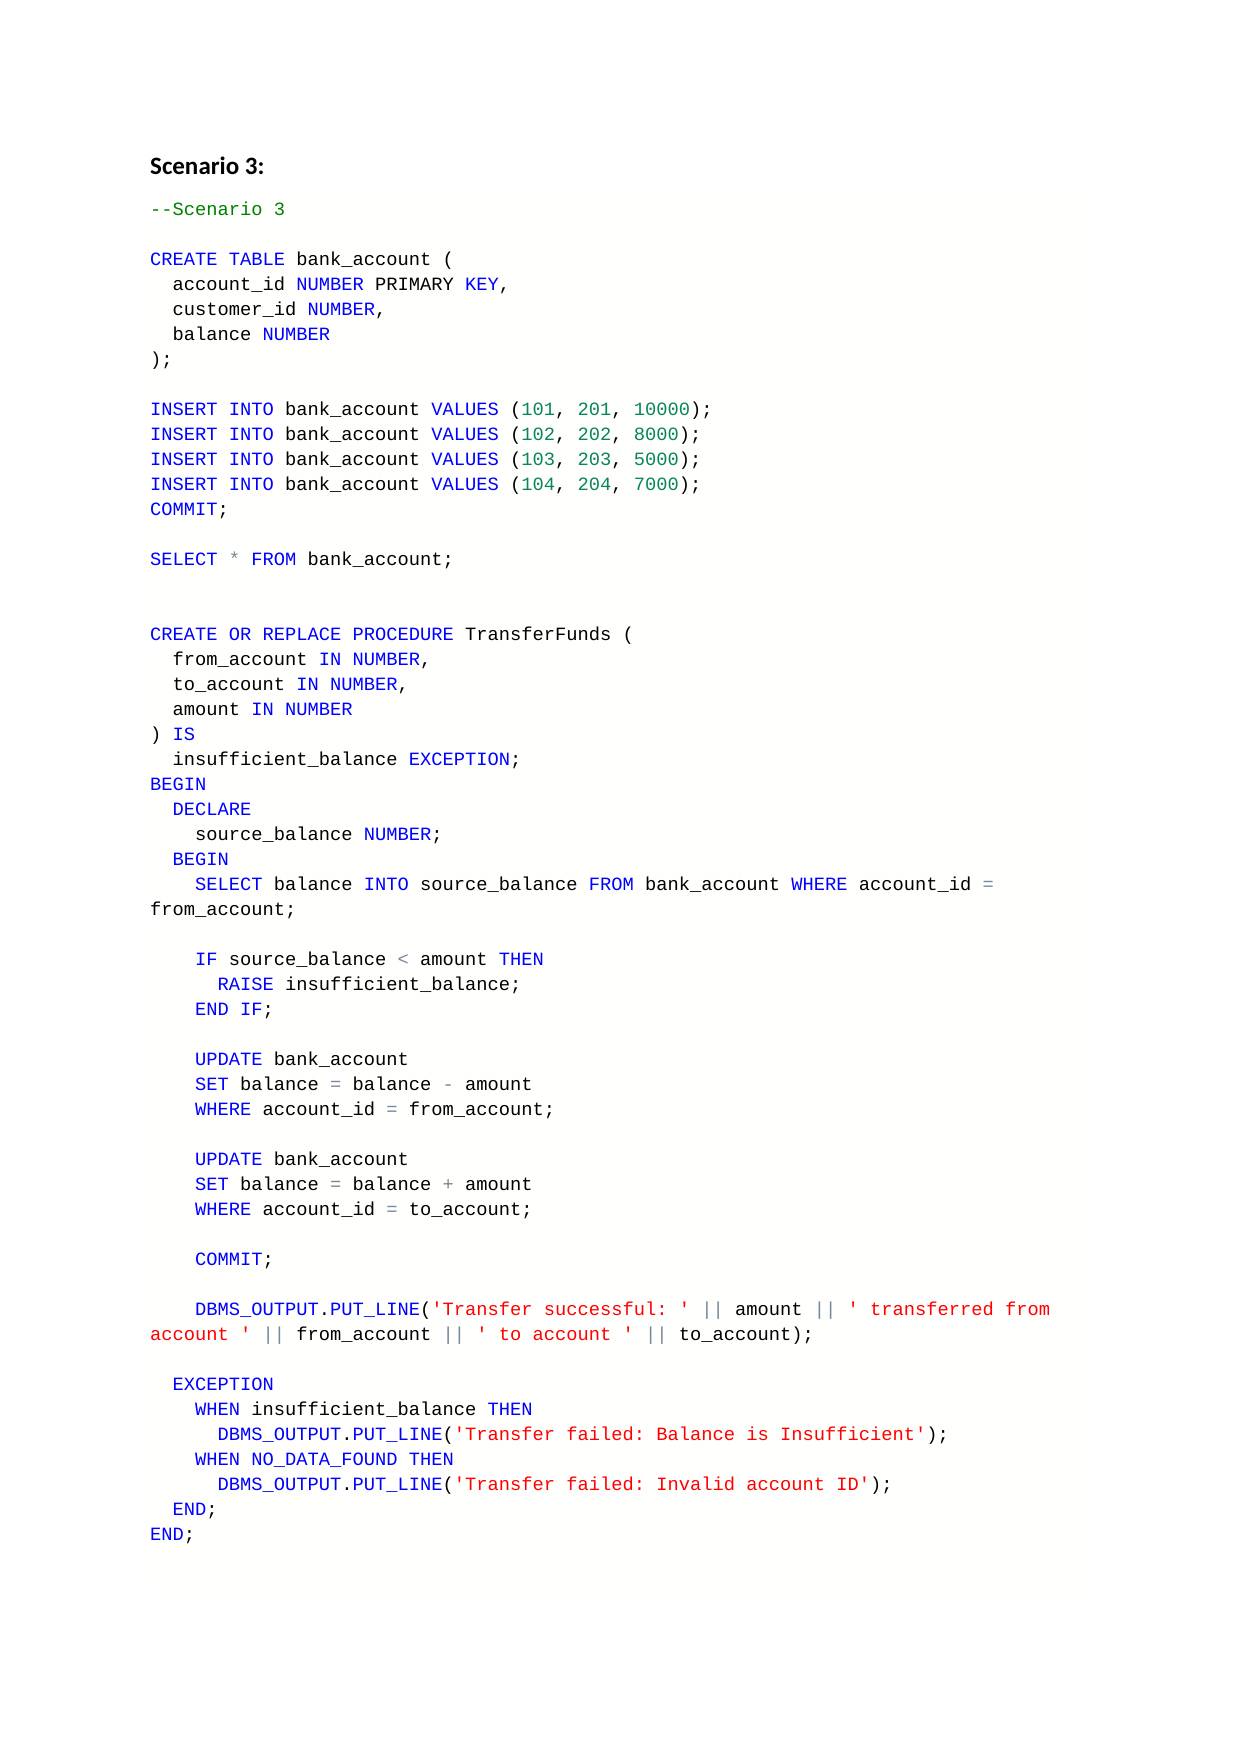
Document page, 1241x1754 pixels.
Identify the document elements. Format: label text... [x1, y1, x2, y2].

text CREATE TABLE bank_account ( [150, 246, 1090, 271]
text INSERT INTO bank_account VALUES (103, 203, 5000); [150, 446, 1090, 471]
text SET balance = balance + amount [150, 1171, 1090, 1196]
text UPDATE bank_account [150, 1146, 1090, 1171]
text source_balance NUMBER; [150, 821, 1090, 846]
text amount IN NUMBER [150, 696, 1090, 721]
text BEGIN [150, 846, 1090, 871]
text DBMS_OUTPUT.PUT_LINE('Transfer failed: Invalid account ID'); [150, 1471, 1090, 1496]
text WHEN NO_DATA_FOUND THEN [150, 1446, 1090, 1471]
text COMMIT; [150, 1246, 1090, 1271]
text IF source_balance < amount THEN [150, 946, 1090, 971]
text WHERE account_id = to_account; [150, 1196, 1090, 1221]
text EXCEPTION [150, 1371, 1090, 1396]
text DBMS_OUTPUT.PUT_LINE('Transfer successful: ' || amount || ' transferred from account ' || from_account || ' to account ' || to_account); [150, 1296, 1090, 1346]
text INSERT INTO bank_account VALUES (104, 204, 7000); [150, 471, 1090, 496]
text insufficient_balance EXCEPTION; [150, 746, 1090, 771]
text WHERE account_id = from_account; [150, 1096, 1090, 1121]
text WHEN insufficient_balance THEN [150, 1396, 1090, 1421]
text DBMS_OUTPUT.PUT_LINE('Transfer failed: Balance is Insufficient'); [150, 1421, 1090, 1446]
text account_id NUMBER PRIMARY KEY, [150, 271, 1090, 296]
text UPDATE bank_account [150, 1046, 1090, 1071]
text DECLARE [150, 796, 1090, 821]
text END; [150, 1496, 1090, 1521]
text RAISE insufficient_balance; [150, 971, 1090, 996]
text END IF; [150, 996, 1090, 1021]
text customer_id NUMBER, [150, 296, 1090, 321]
text BEGIN [150, 771, 1090, 796]
text to_account IN NUMBER, [150, 671, 1090, 696]
text SET balance = balance - amount [150, 1071, 1090, 1096]
text Scenario 3: [150, 150, 1090, 181]
text INSERT INTO bank_account VALUES (102, 202, 8000); [150, 421, 1090, 446]
text SELECT * FROM bank_account; [150, 546, 1090, 571]
text SELECT balance INTO source_balance FROM bank_account WHERE account_id = from_account; [150, 871, 1090, 921]
text ); [150, 346, 1090, 371]
text --Scenario 3 [150, 196, 1090, 221]
text CREATE OR REPLACE PROCEDURE TransferFunds ( [150, 621, 1090, 646]
text balance NUMBER [150, 321, 1090, 346]
text END; [150, 1521, 1090, 1546]
text COMMIT; [150, 496, 1090, 521]
text from_account IN NUMBER, [150, 646, 1090, 671]
text ) IS [150, 721, 1090, 746]
text INSERT INTO bank_account VALUES (101, 201, 10000); [150, 396, 1090, 421]
